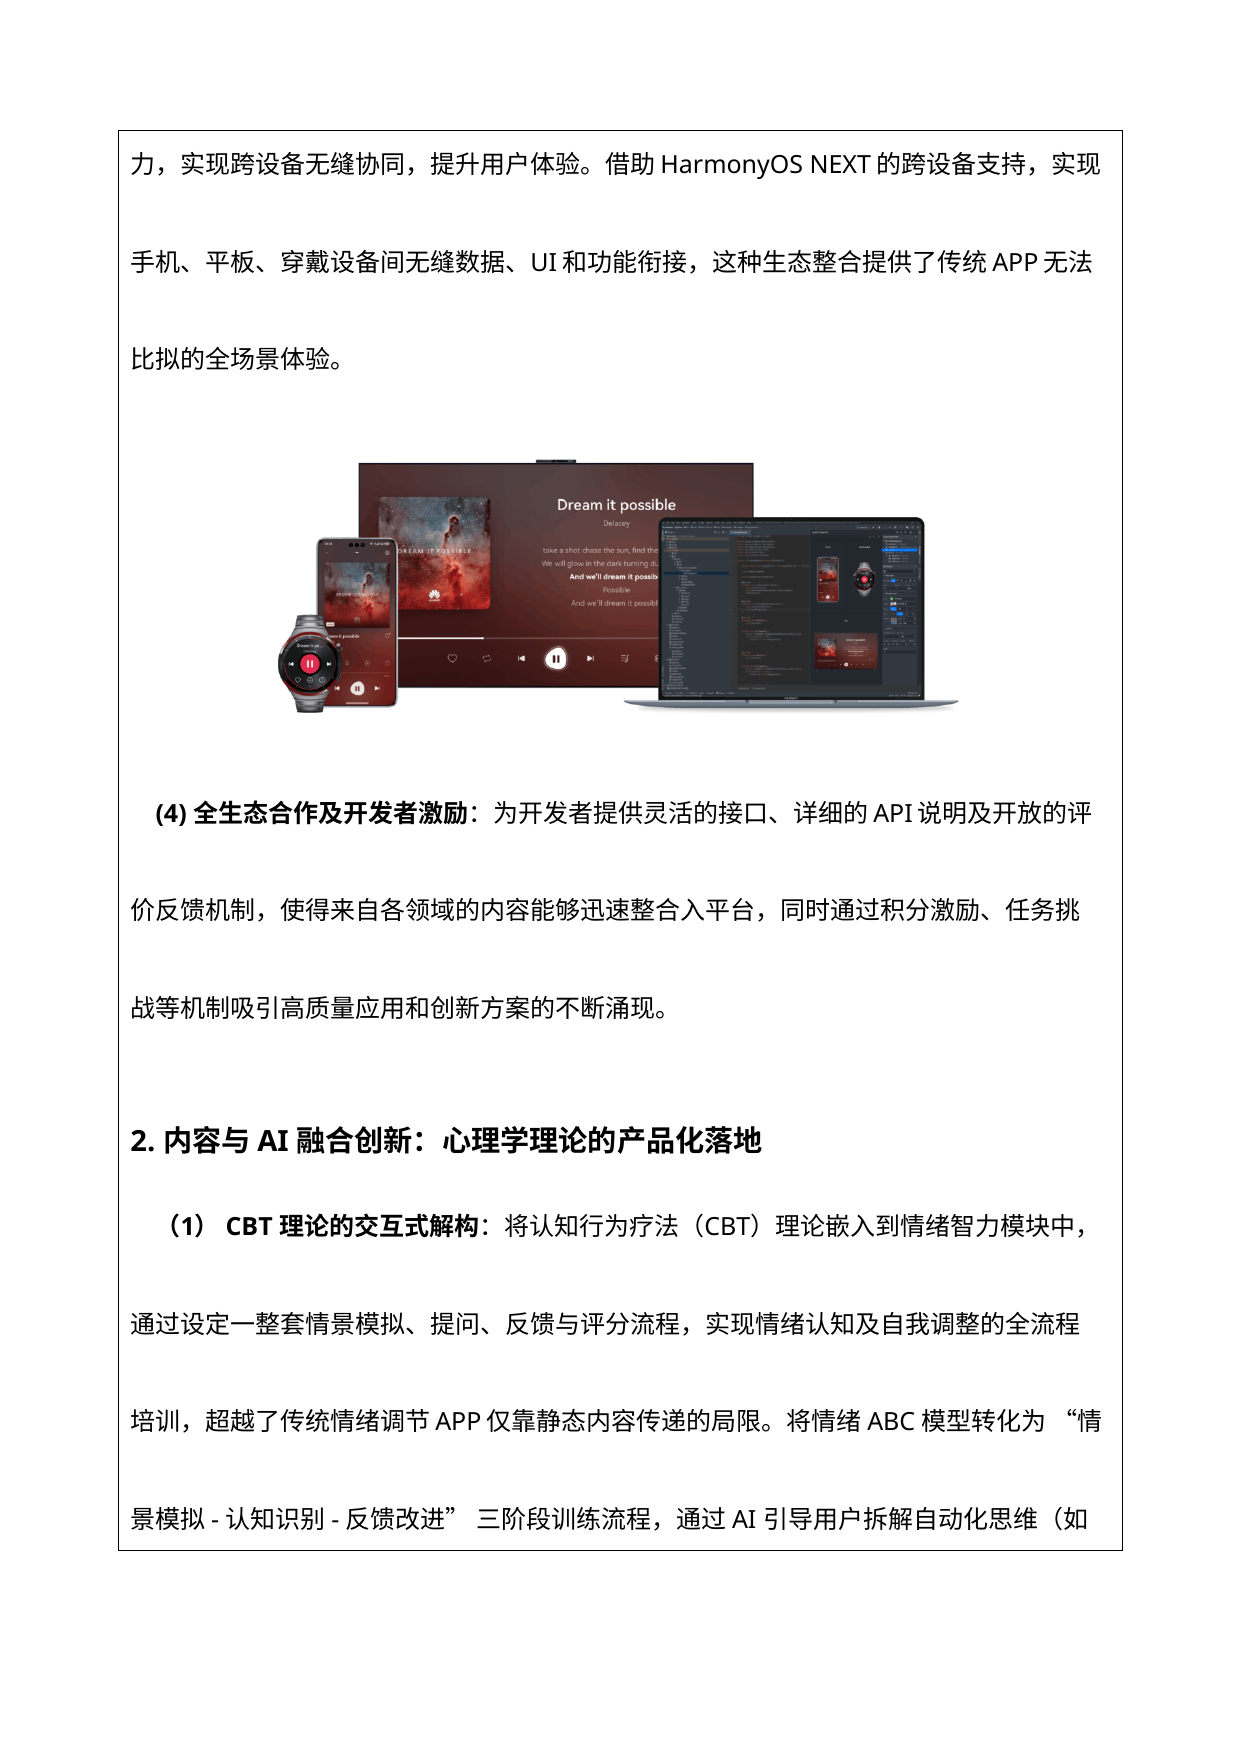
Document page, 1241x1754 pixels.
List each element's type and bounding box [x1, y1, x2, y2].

picture [130, 419, 1109, 756]
table_header [119, 131, 1122, 1550]
